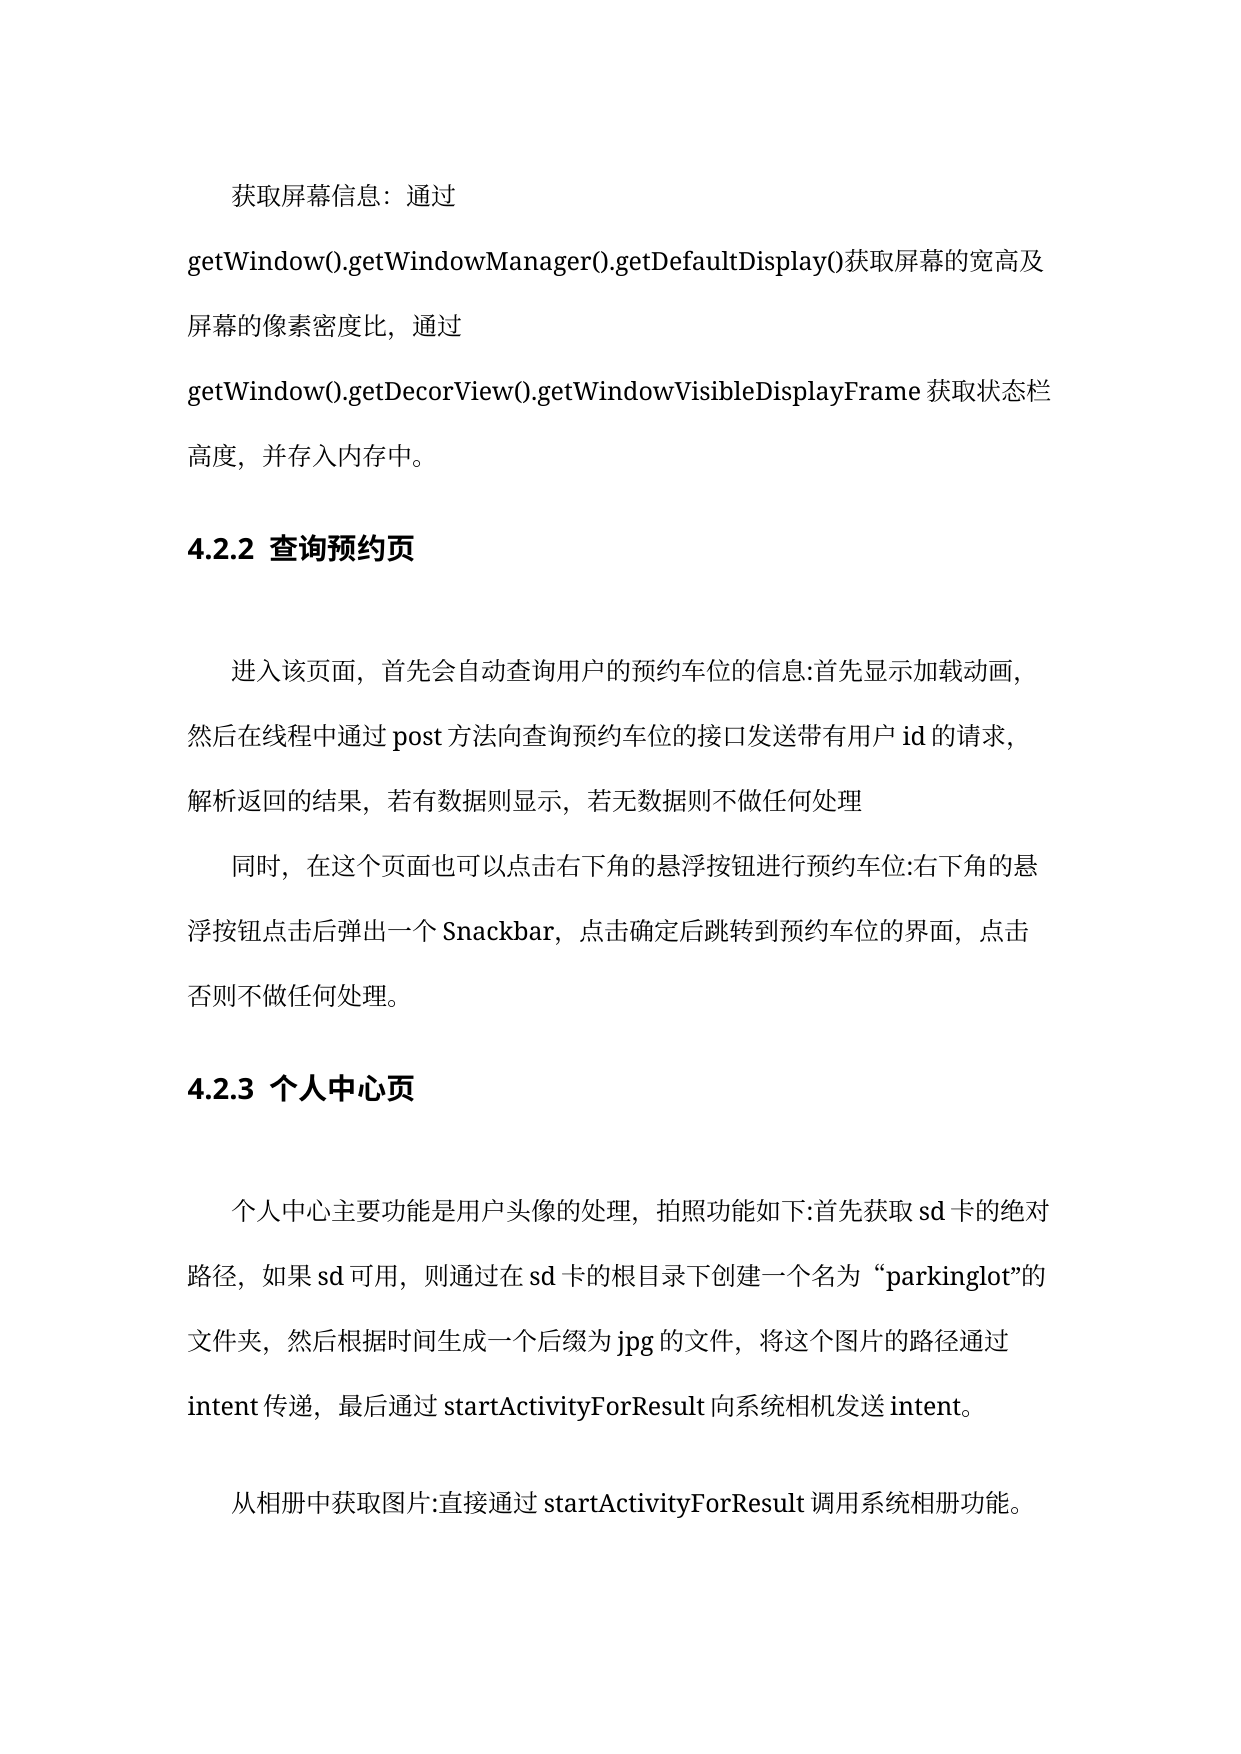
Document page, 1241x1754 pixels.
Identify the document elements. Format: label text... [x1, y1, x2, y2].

text 个人中心主要功能是用户头像的处理，拍照功能如下:首先获取sd卡的绝对路径，如果sd可用，则通过在sd卡的根目录下创建一个名为“parkinglot”的文件夹，然后根据时间生成一个后缀为jpg的文件，将这个图片的路径通过intent传递，最后通过startActivityForResult向系统相机发送intent。 [187, 1177, 1053, 1437]
text 从相册中获取图片:直接通过startActivityForResult调用系统相册功能。 [187, 1470, 1053, 1535]
text 同时，在这个页面也可以点击右下角的悬浮按钮进行预约车位:右下角的悬浮按钮点击后弹出一个Snackbar，点击确定后跳转到预约车位的界面，点击否则不做任何处理。 [187, 832, 1053, 1027]
text 获取屏幕信息：通过getWindow().getWindowManager().getDefaultDisplay()获取屏幕的宽高及屏幕的像素密度比，通过getWindow().getDecorView().getWindowVisibleDisplayFrame获取状态栏高度，并存入内存中。 [187, 162, 1053, 487]
subtitle 4.2.3 个人中心页 [187, 1054, 1053, 1119]
text 进入该页面，首先会自动查询用户的预约车位的信息:首先显示加载动画，然后在线程中通过post方法向查询预约车位的接口发送带有用户id的请求，解析返回的结果，若有数据则显示，若无数据则不做任何处理 [187, 637, 1053, 832]
subtitle 4.2.2 查询预约页 [187, 514, 1053, 579]
